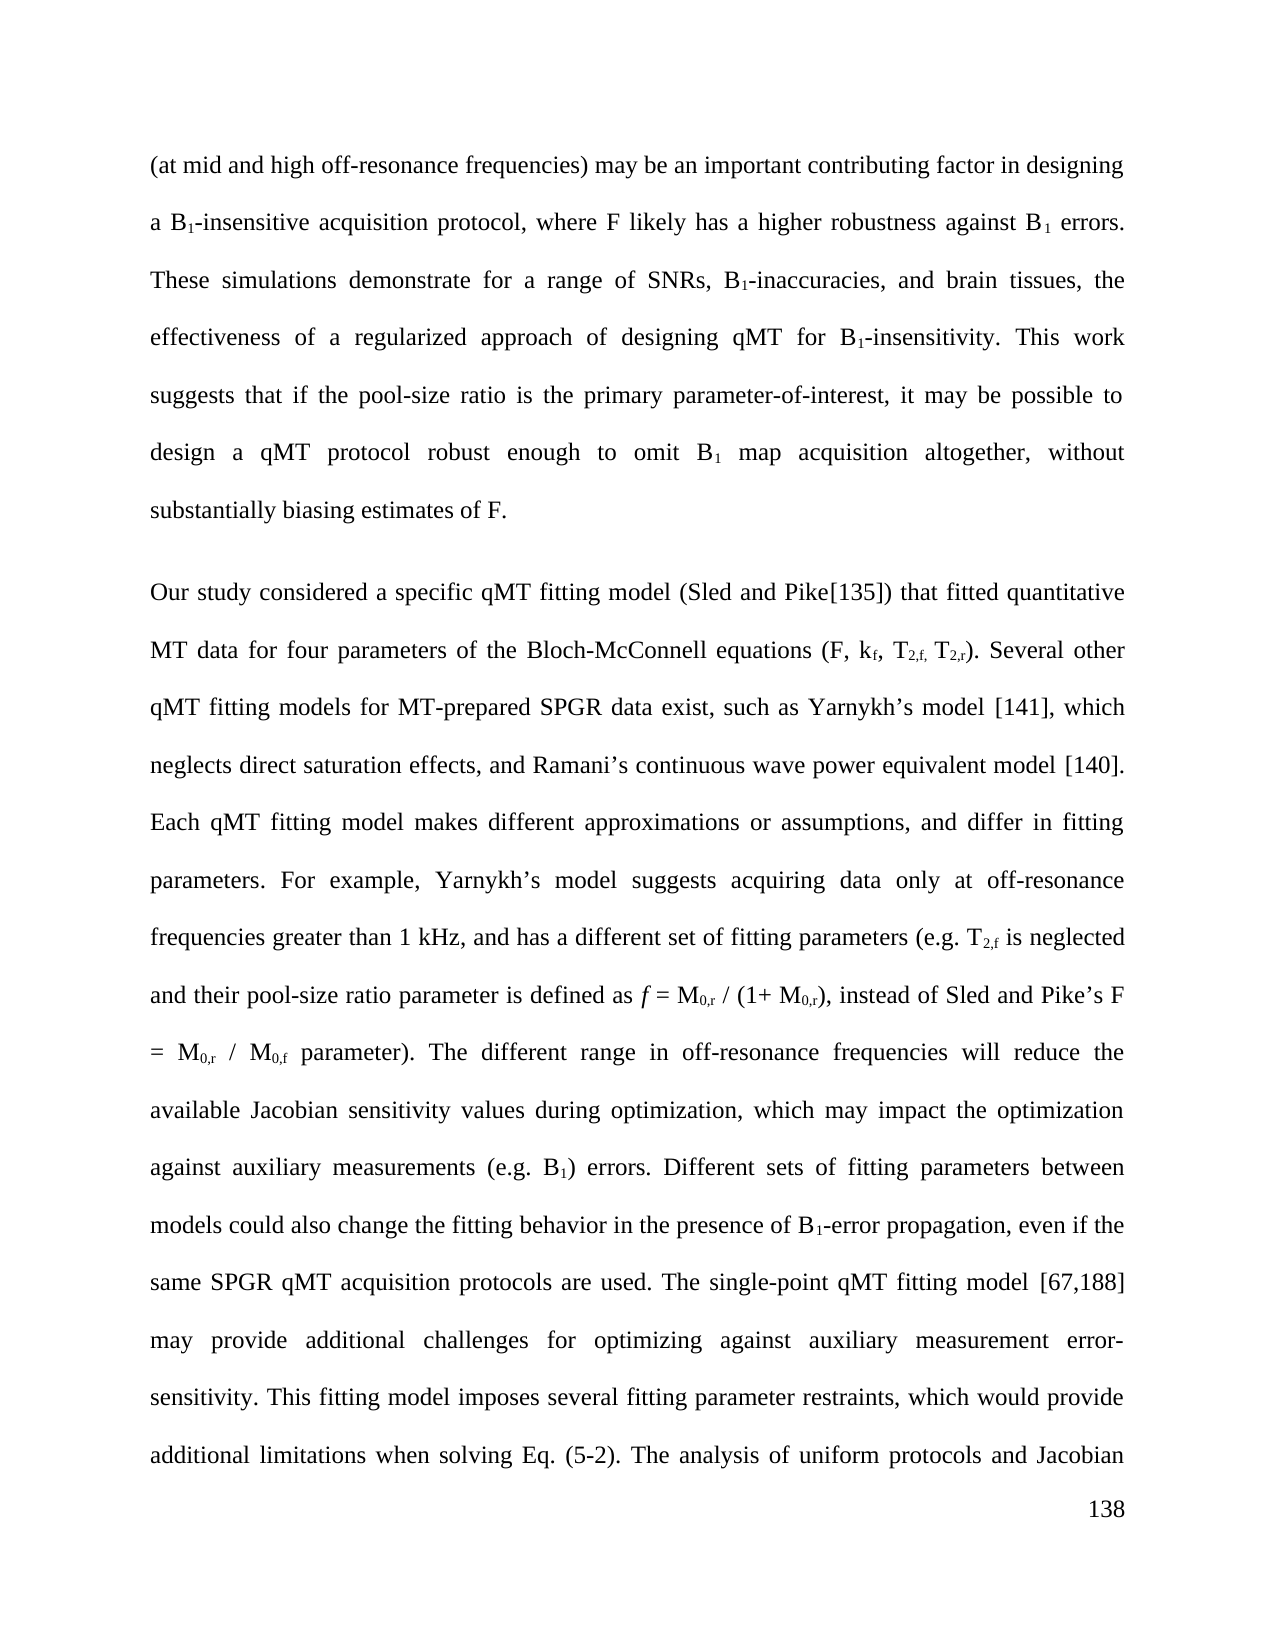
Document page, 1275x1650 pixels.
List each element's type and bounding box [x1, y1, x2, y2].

text [150, 577, 1125, 1469]
text [150, 150, 1125, 524]
